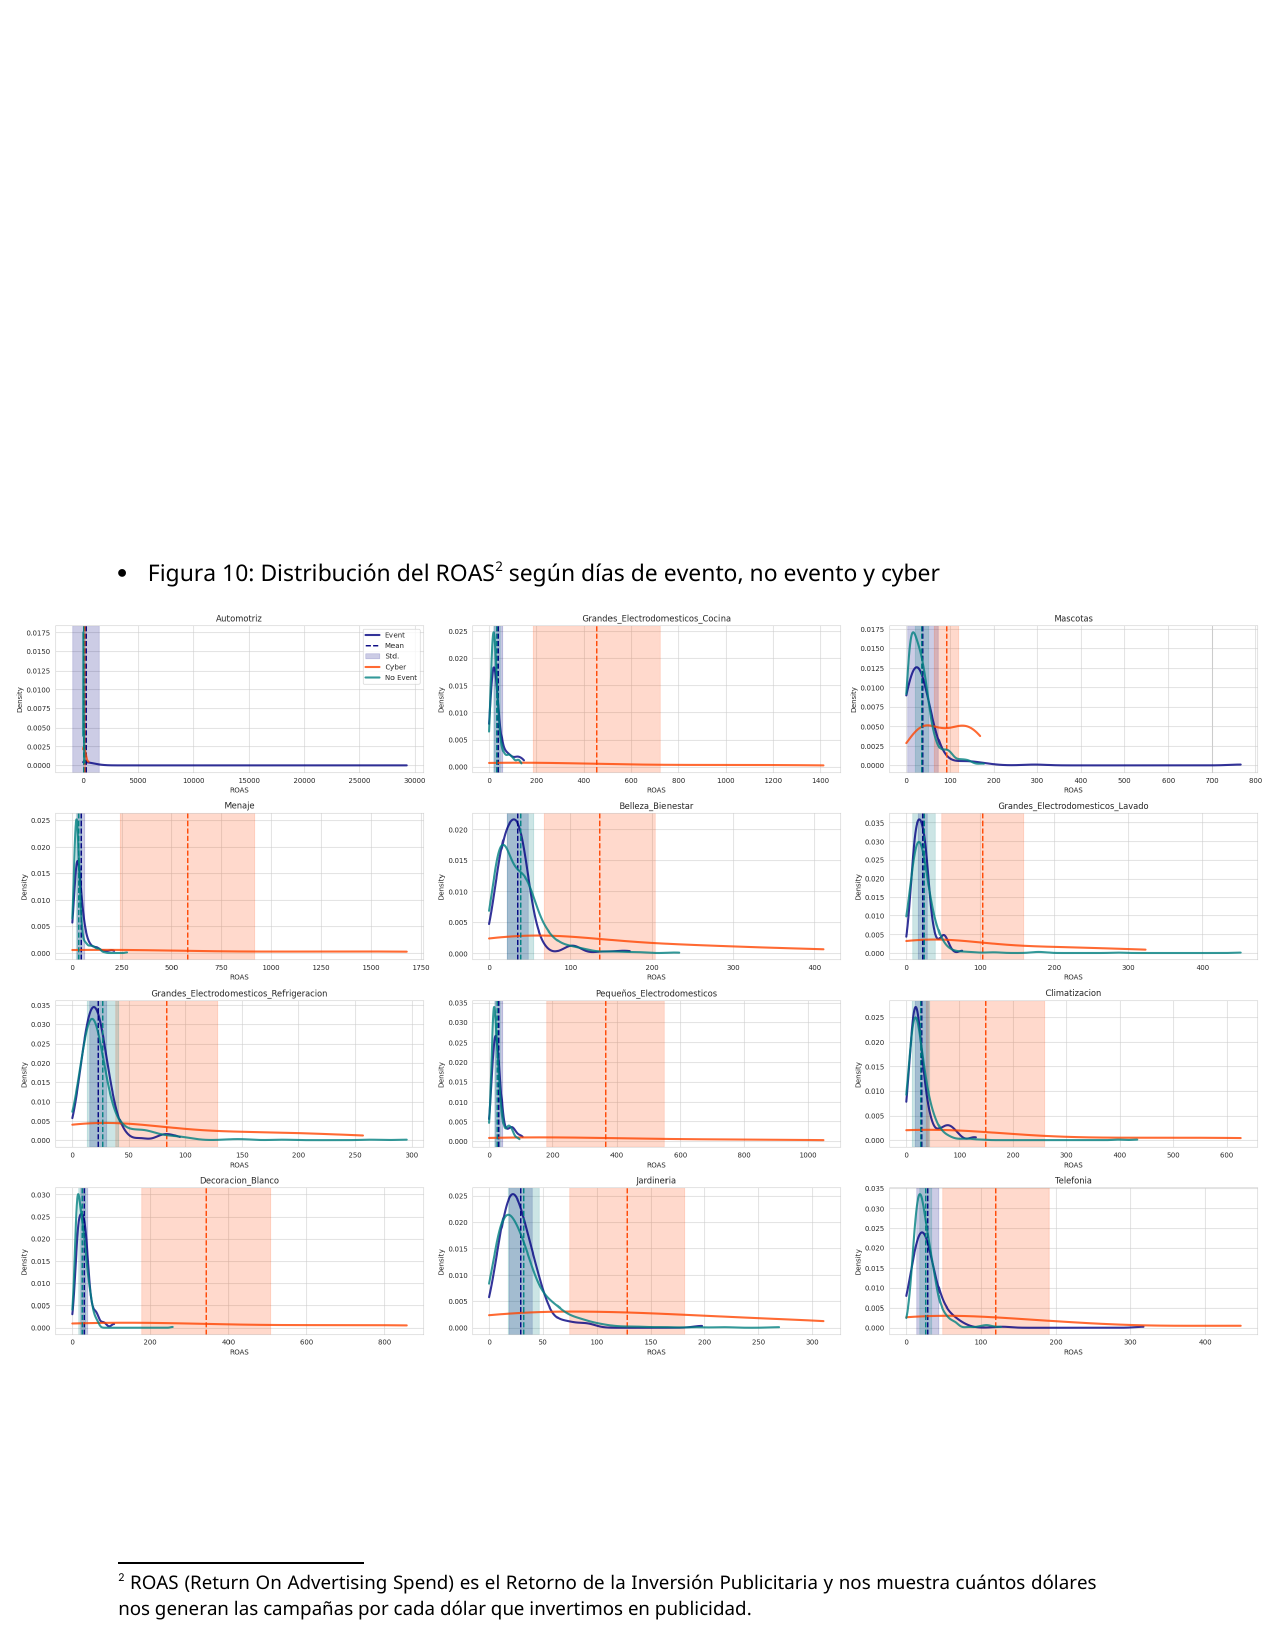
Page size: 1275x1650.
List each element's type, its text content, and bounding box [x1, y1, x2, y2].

list Figura 10: Distribución del ROAS según días de evento, no evento y cyber [118, 557, 1098, 588]
picture [11, 609, 1267, 1361]
